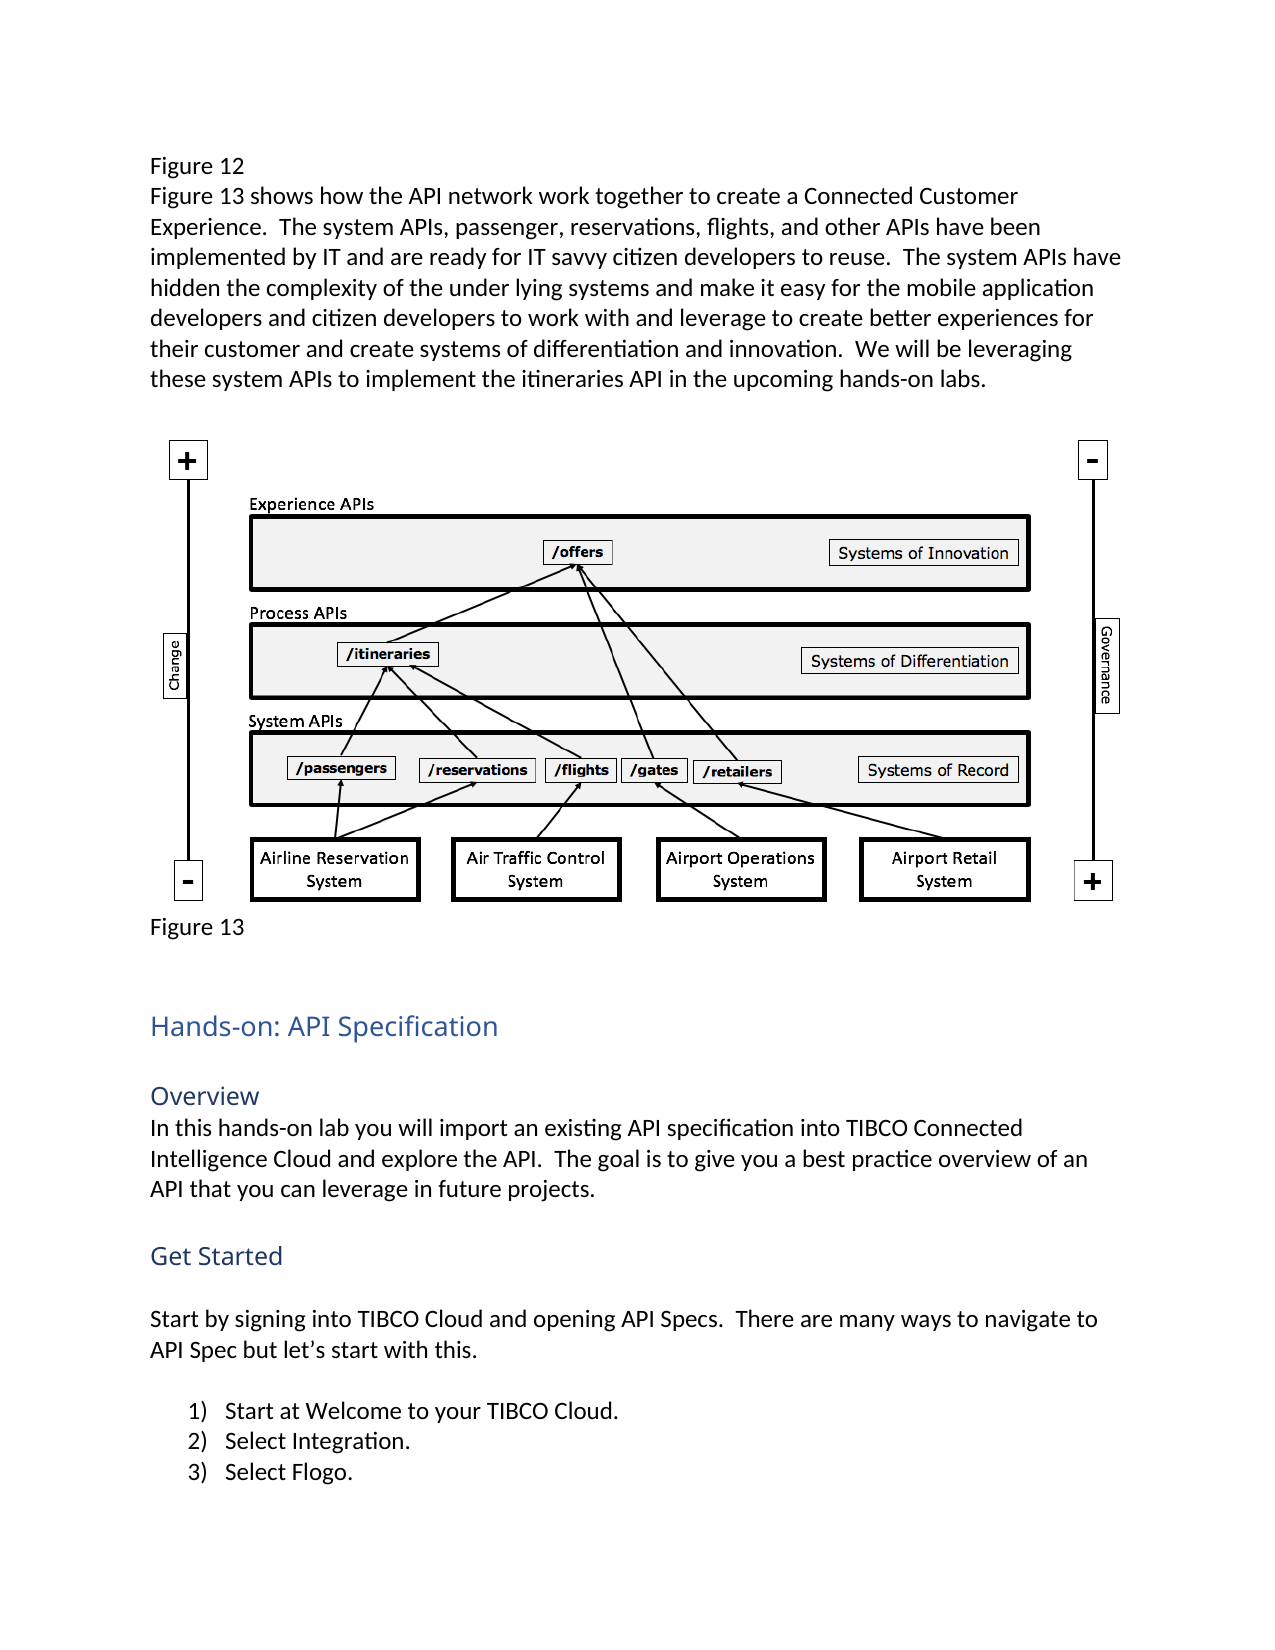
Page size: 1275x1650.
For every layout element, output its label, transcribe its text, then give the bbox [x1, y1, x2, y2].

subtitle Get Started [150, 1239, 1125, 1273]
list Select Integration. [187, 1426, 1125, 1456]
text Figure 13 shows how the API network work together to create a Connected Customer Experience. The system APIs, passenger, reservations, flights, and other APIs have been implemented by IT and are ready for IT savvy citizen developers to reuse. The system APIs have hidden the complexity of the under lying systems and make it easy for the mobile application developers and citizen developers to work with and leverage to create better experiences for their customer and create systems of differentiation and innovation. We will be leveraging these system APIs to implement the itineraries API in the upcoming hands-on labs. [150, 181, 1125, 394]
text Figure 13 [150, 912, 1125, 942]
picture [150, 424, 1125, 912]
text Figure 12 [150, 150, 1125, 181]
list Select Flogo. [187, 1456, 1125, 1487]
subtitle Overview [150, 1078, 1125, 1113]
list Start at Welcome to your TIBCO Cloud. [187, 1395, 1125, 1426]
text In this hands-on lab you will import an existing API specification into TIBCO Connected Intelligence Cloud and explore the API. The goal is to give you a best practice overview of an API that you can leverage in future projects. [150, 1113, 1125, 1204]
subtitle Hands-on: API Specification [150, 1007, 1125, 1044]
text Start by signing into TIBCO Cloud and opening API Specs. There are many ways to navigate to API Spec but let’s start with this. [150, 1303, 1125, 1364]
